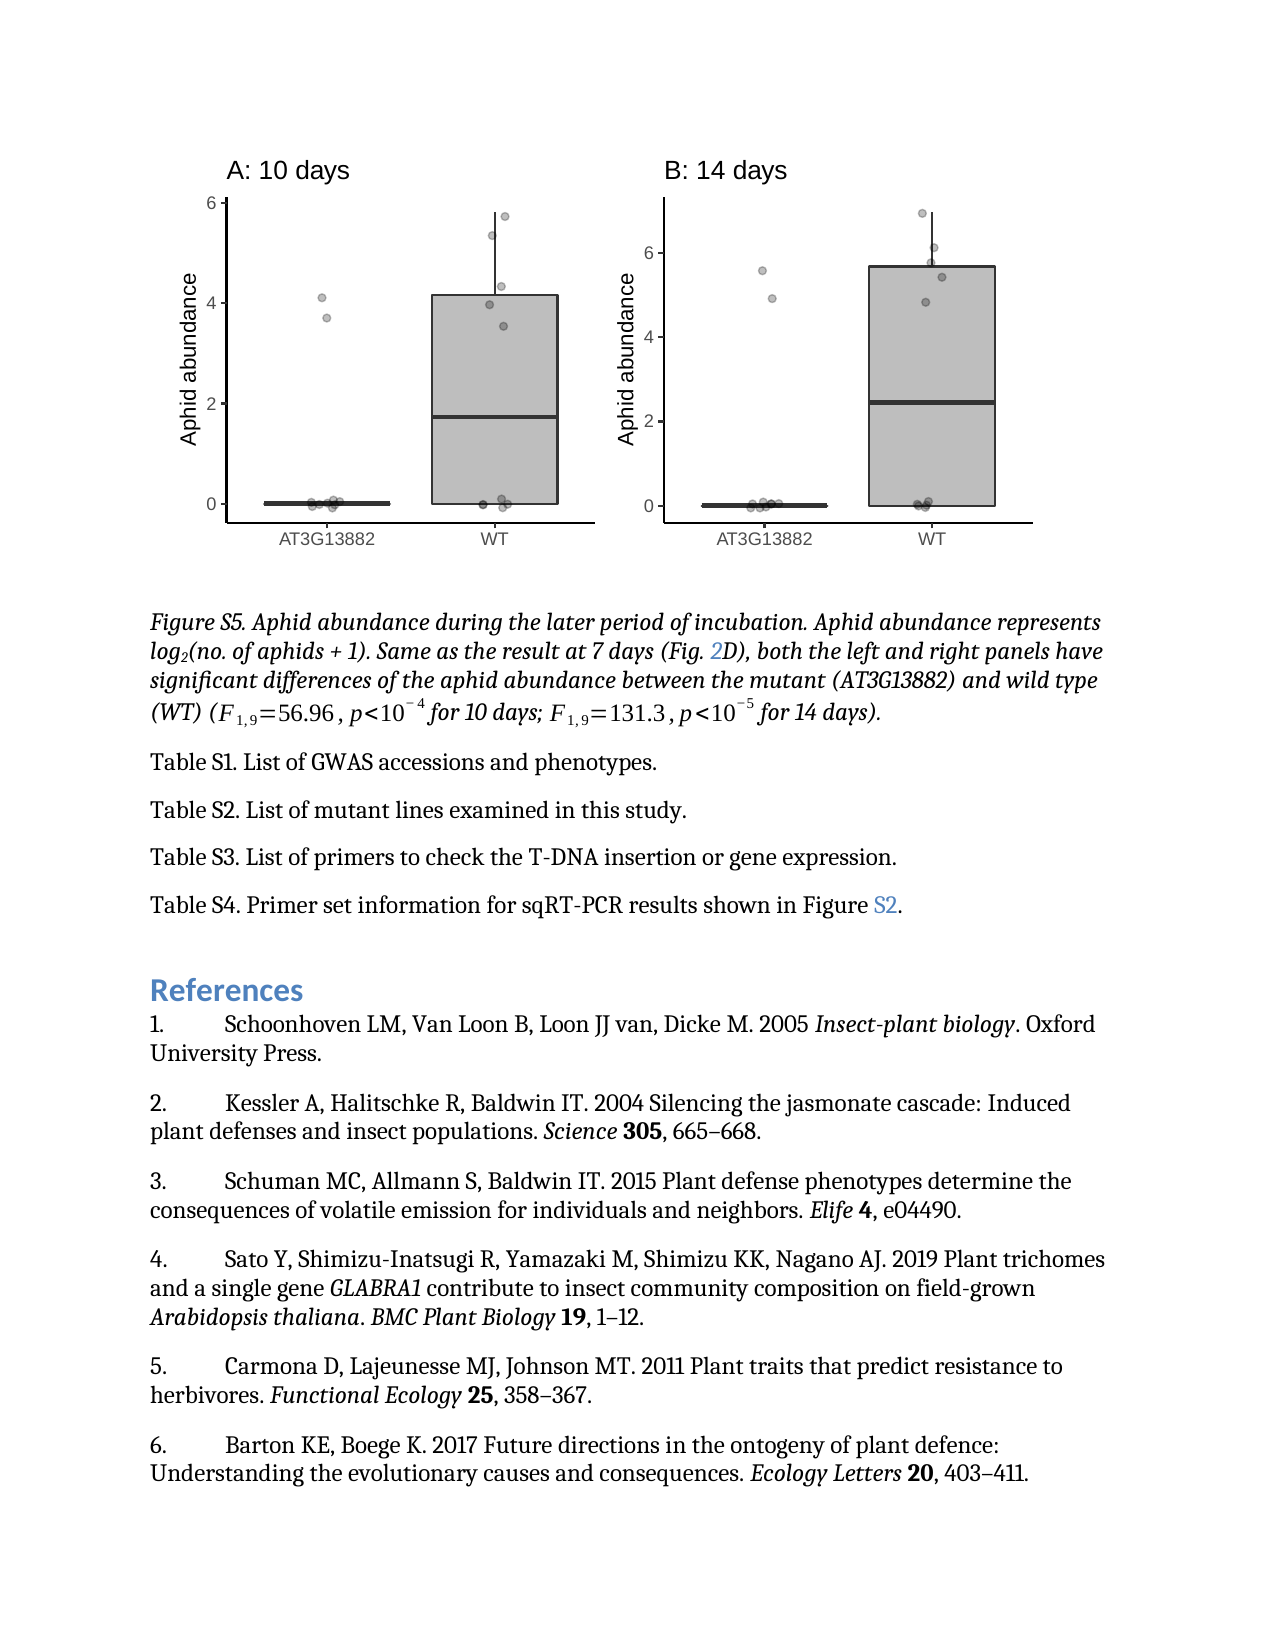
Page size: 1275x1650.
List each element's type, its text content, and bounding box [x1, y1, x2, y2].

subtitle References [150, 969, 1125, 1010]
text 5. Carmona D, Lajeunesse MJ, Johnson MT. 2011 Plant traits that predict resistance to herbivores. Functional Ecology 25, 358–367. [150, 1352, 1125, 1410]
text Figure S5. Aphid abundance during the later period of incubation. Aphid abundance represents log2(no. of aphids + 1). Same as the result at 7 days (Fig. 2D), both the left and right panels have significant differences of the aphid abundance between the mutant (AT3G13882) and wild type (WT) ( for 10 days; for 14 days). [150, 608, 1125, 729]
text 4. Sato Y, Shimizu-Inatsugi R, Yamazaki M, Shimizu KK, Nagano AJ. 2019 Plant trichomes and a single gene GLABRA1 contribute to insect community composition on field-grown Arabidopsis thaliana. BMC Plant Biology 19, 1–12. [150, 1245, 1125, 1331]
text 2. Kessler A, Halitschke R, Baldwin IT. 2004 Silencing the jasmonate cascade: Induced plant defenses and insect populations. Science 305, 665–668. [150, 1088, 1125, 1146]
text Table S3. List of primers to check the T-DNA insertion or gene expression. [150, 843, 1125, 872]
text 3. Schuman MC, Allmann S, Baldwin IT. 2015 Plant defense phenotypes determine the consequences of volatile emission for individuals and neighbors. Elife 4, e04490. [150, 1167, 1125, 1224]
text Table S2. List of mutant lines examined in this study. [150, 796, 1125, 824]
text Table S4. Primer set information for sqRT-PCR results shown in Figure S2. [150, 891, 1125, 919]
text 6. Barton KE, Boege K. 2017 Future directions in the ontogeny of plant defence: Understanding the evolutionary causes and consequences. Ecology Letters 20, 403–411. [150, 1431, 1125, 1488]
text 1. Schoonhoven LM, Van Loon B, Loon JJ van, Dicke M. 2005 Insect-plant biology. Oxford University Press. [150, 1010, 1125, 1068]
text Table S1. List of GWAS accessions and phenotypes. [150, 748, 1125, 777]
